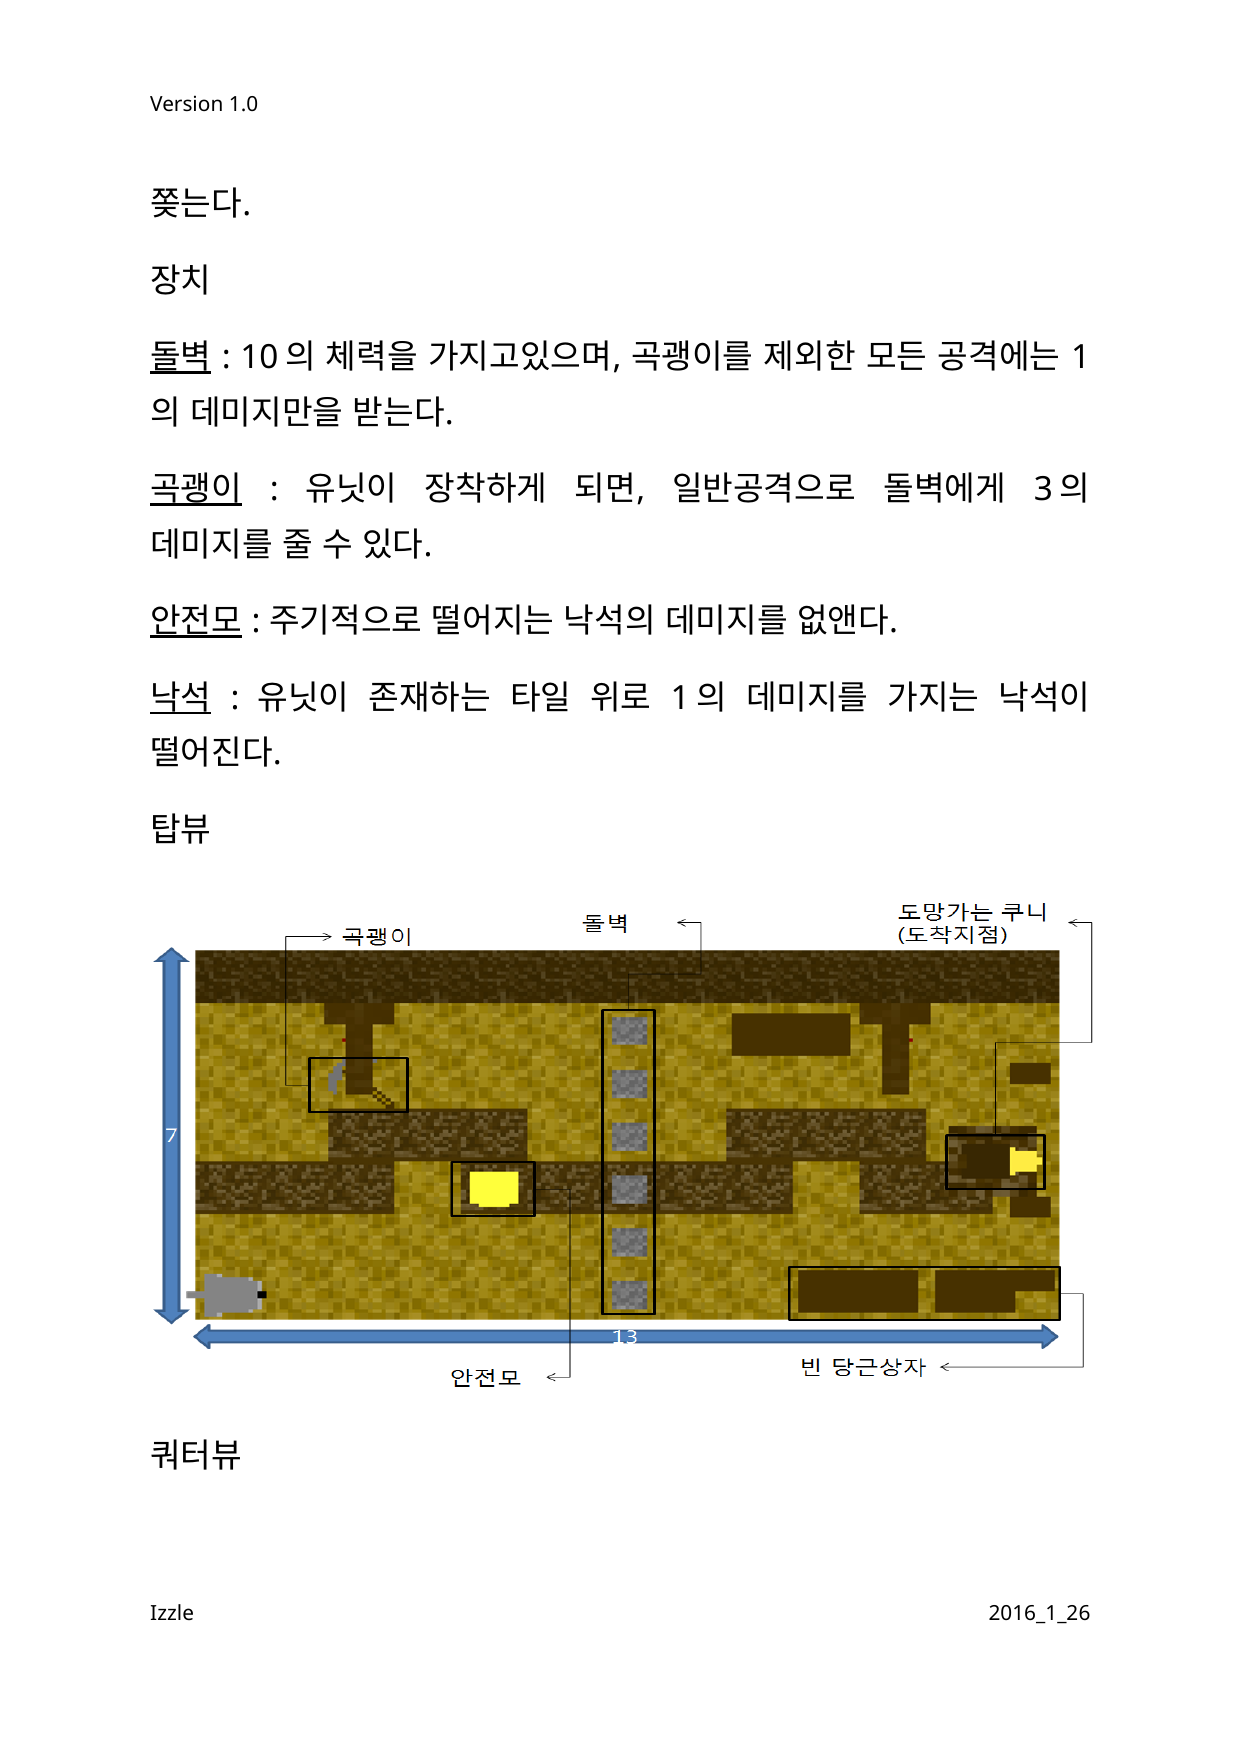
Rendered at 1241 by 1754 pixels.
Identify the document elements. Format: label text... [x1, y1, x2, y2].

text 쿼터뷰 [150, 1428, 1090, 1477]
text 탑뷰 [150, 803, 1090, 851]
picture [150, 878, 1099, 1404]
text 곡괭이 : 유닛이 장착하게 되면, 일반공격으로 돌벽에게 3의 데미지를 줄 수 있다. [150, 462, 1090, 566]
text 장치 [150, 254, 1090, 302]
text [150, 177, 1090, 226]
text 안전모 : 주기적으로 떨어지는 낙석의 데미지를 없앤다. [150, 594, 1090, 642]
text 낙석 : 유닛이 존재하는 타일 위로 1의 데미지를 가지는 낙석이 떨어진다. [150, 671, 1090, 774]
text 돌벽 : 10의 체력을 가지고있으며, 곡괭이를 제외한 모든 공격에는 1의 데미지만을 받는다. [150, 330, 1090, 434]
